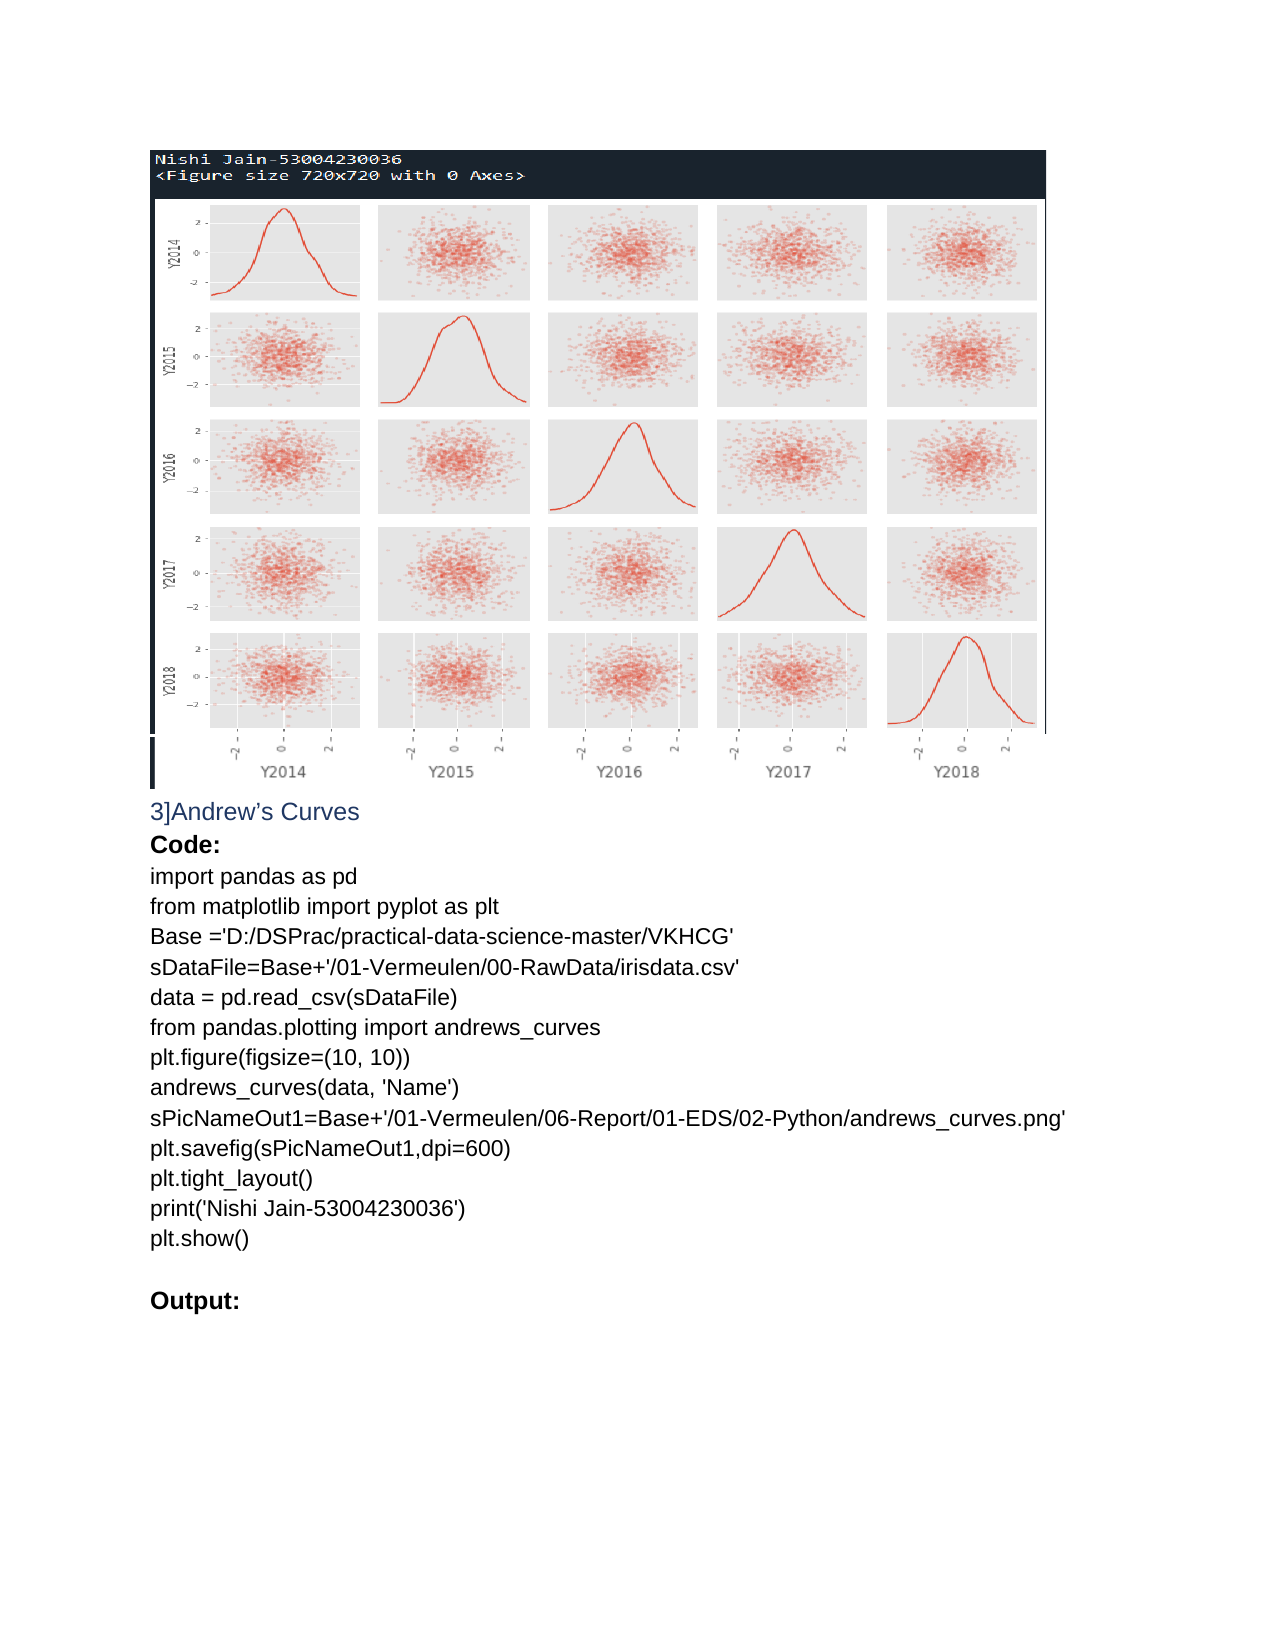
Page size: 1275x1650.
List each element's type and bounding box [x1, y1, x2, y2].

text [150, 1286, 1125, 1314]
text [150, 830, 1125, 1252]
picture [150, 150, 1047, 734]
picture [150, 737, 1040, 789]
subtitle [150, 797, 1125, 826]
